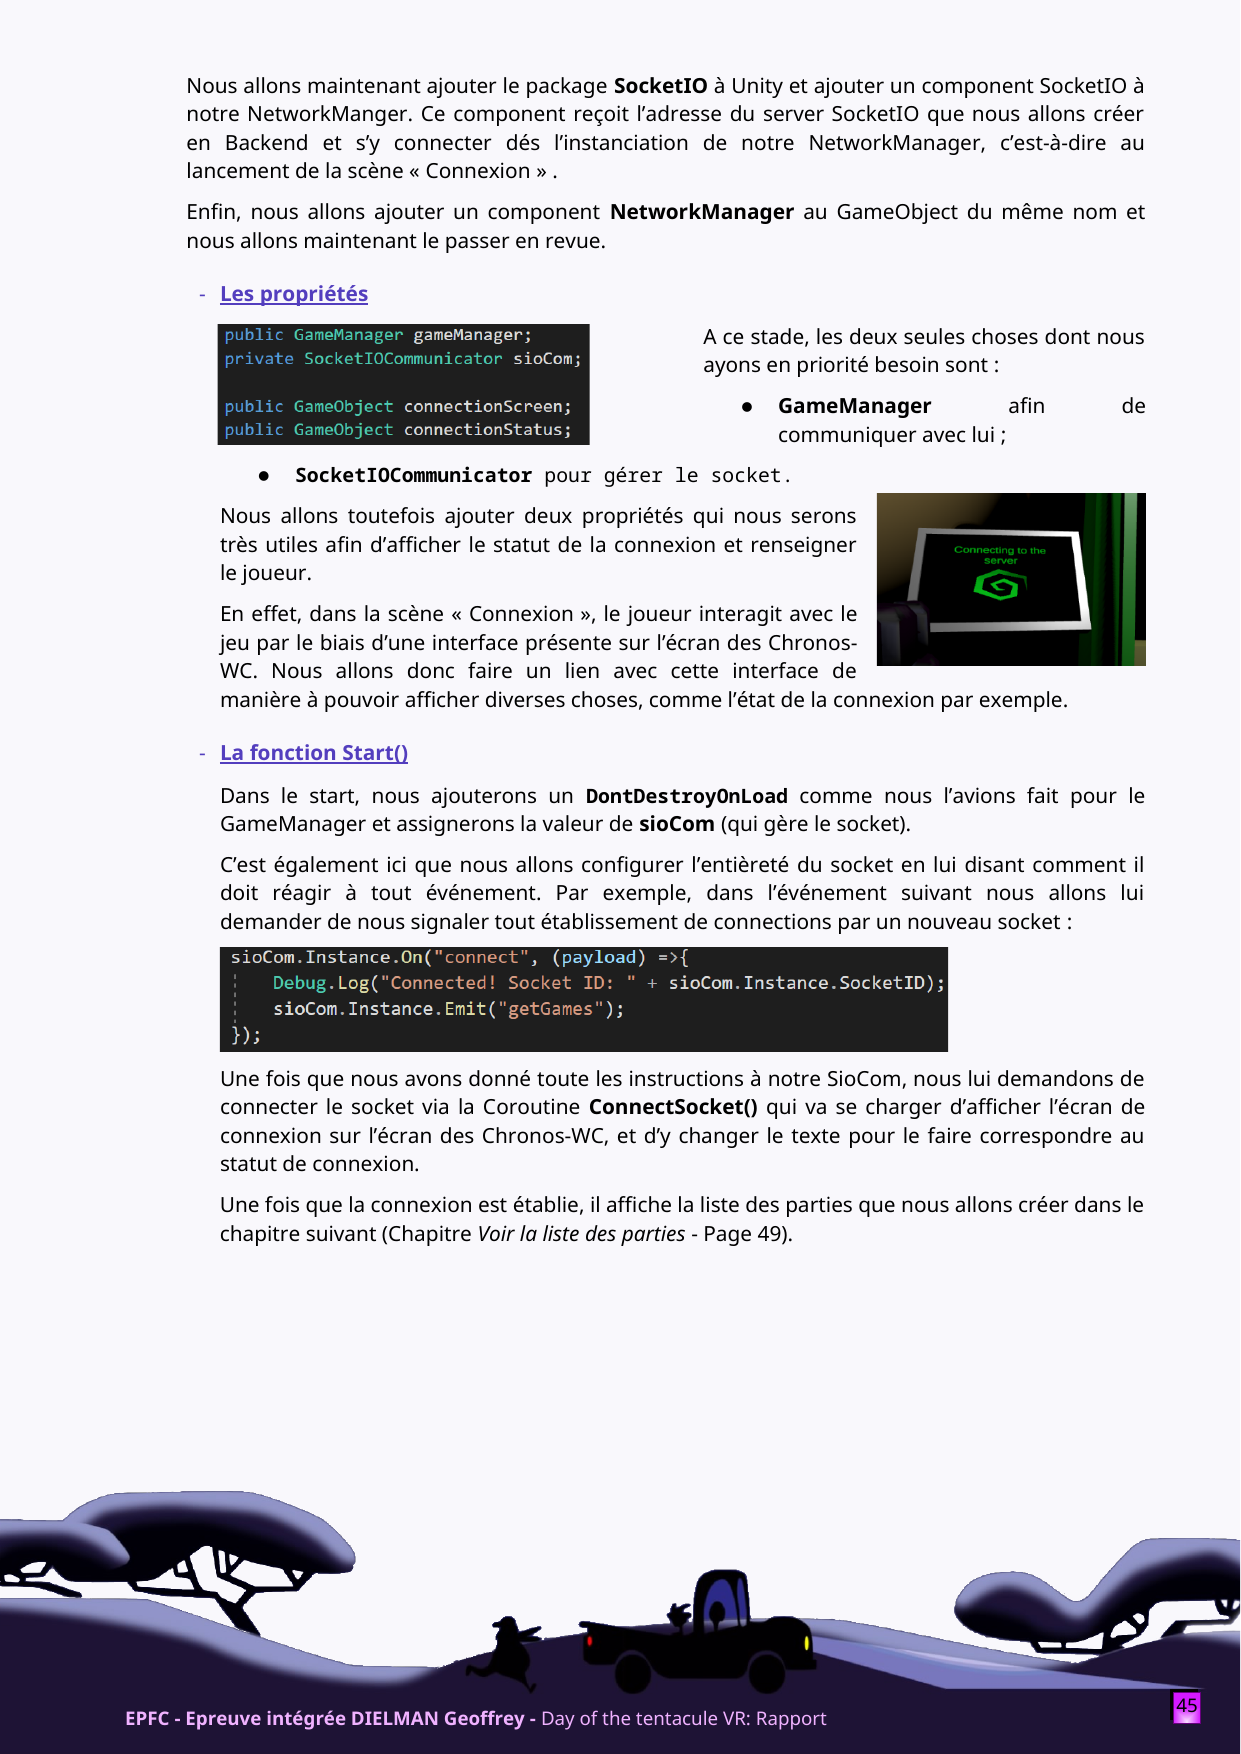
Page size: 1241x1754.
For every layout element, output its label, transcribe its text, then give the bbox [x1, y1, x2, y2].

text Enfin, nous allons ajouter un component NetworkManager au GameObject du même nom et nous allons maintenant le passer en revue. [186, 197, 1146, 254]
text Dans le start, nous ajouterons un DontDestroyOnLoad comme nous l’avions fait pour le GameManager et assignerons la valeur de sioCom (qui gère le socket). [220, 781, 1146, 838]
text En effet, dans la scène « Connexion », le joueur interagit avec le jeu par le biais d’une interface présente sur l’écran des Chronos-WC. Nous allons donc faire un lien avec cette interface de manière à pouvoir afficher diverses choses, comme l’état de la connexion par exemple. [220, 599, 1146, 713]
text Nous allons maintenant ajouter le package SocketIO à Unity et ajouter un component SocketIO à notre NetworkManger. Ce component reçoit l’adresse du server SocketIO que nous allons créer en Backend et s’y connecter dés l’instanciation de notre NetworkManager, c’est-à-dire au lancement de la scène « Connexion » . [186, 71, 1146, 185]
subtitle La fonction Start() [199, 738, 1146, 767]
subtitle Les propriétés [199, 279, 1146, 308]
text Nous allons toutefois ajouter deux propriétés qui nous serons très utiles afin d’afficher le statut de la connexion et renseigner le joueur. [220, 502, 876, 587]
picture [876, 493, 1146, 666]
text A ce stade, les deux seules choses dont nous ayons en priorité besoin sont : [220, 322, 1146, 379]
list SocketIOCommunicator pour gérer le socket. [257, 461, 1146, 489]
list GameManager afin de communiquer avec lui ; [257, 391, 1146, 448]
picture [217, 324, 590, 445]
picture [219, 947, 949, 1052]
text Une fois que nous avons donné toute les instructions à notre SioCom, nous lui demandons de connecter le socket via la Coroutine ConnectSocket() qui va se charger d’afficher l’écran de connexion sur l’écran des Chronos-WC, et d’y changer le texte pour le faire correspondre au statut de connexion. [220, 1064, 1146, 1178]
picture [0, 1480, 1241, 1754]
text C’est également ici que nous allons configurer l’entièreté du socket en lui disant comment il doit réagir à tout événement. Par exemple, dans l’événement suivant nous allons lui demander de nous signaler tout établissement de connections par un nouveau socket : [220, 850, 1146, 935]
text Une fois que la connexion est établie, il affiche la liste des parties que nous allons créer dans le chapitre suivant (Chapitre Voir la liste des parties - Page 41). [219, 1190, 1146, 1247]
